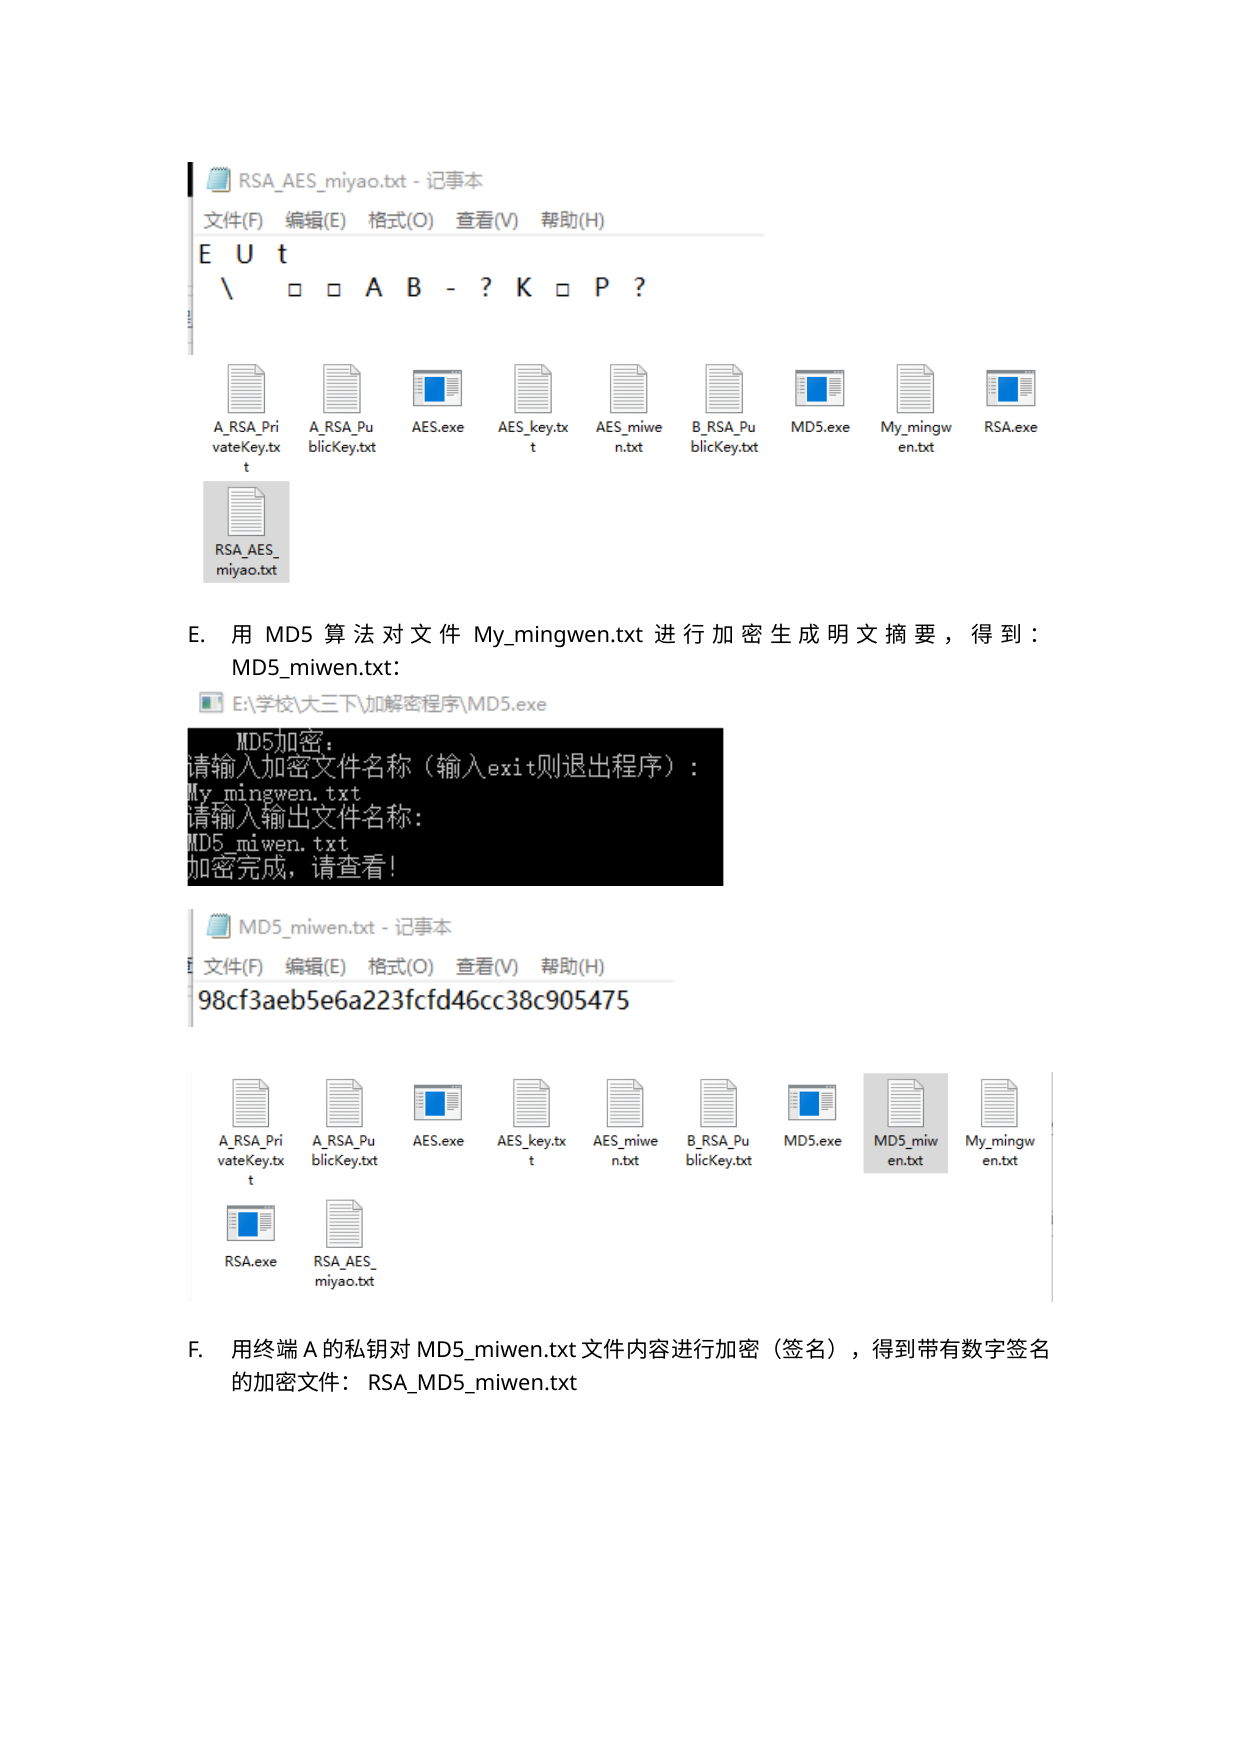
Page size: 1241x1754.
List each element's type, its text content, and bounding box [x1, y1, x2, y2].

picture [187, 909, 674, 1027]
picture [187, 682, 724, 886]
list 用MD5算法对文件My_mingwen.txt进行加密生成明文摘要，得到：MD5_miwen.txt： [187, 617, 1053, 682]
picture [187, 357, 1053, 604]
picture [187, 162, 765, 355]
list 用终端A的私钥对MD5_miwen.txt文件内容进行加密（签名），得到带有数字签名的加密文件： RSA_MD5_miwen.txt [187, 1332, 1053, 1397]
picture [187, 1072, 1053, 1302]
